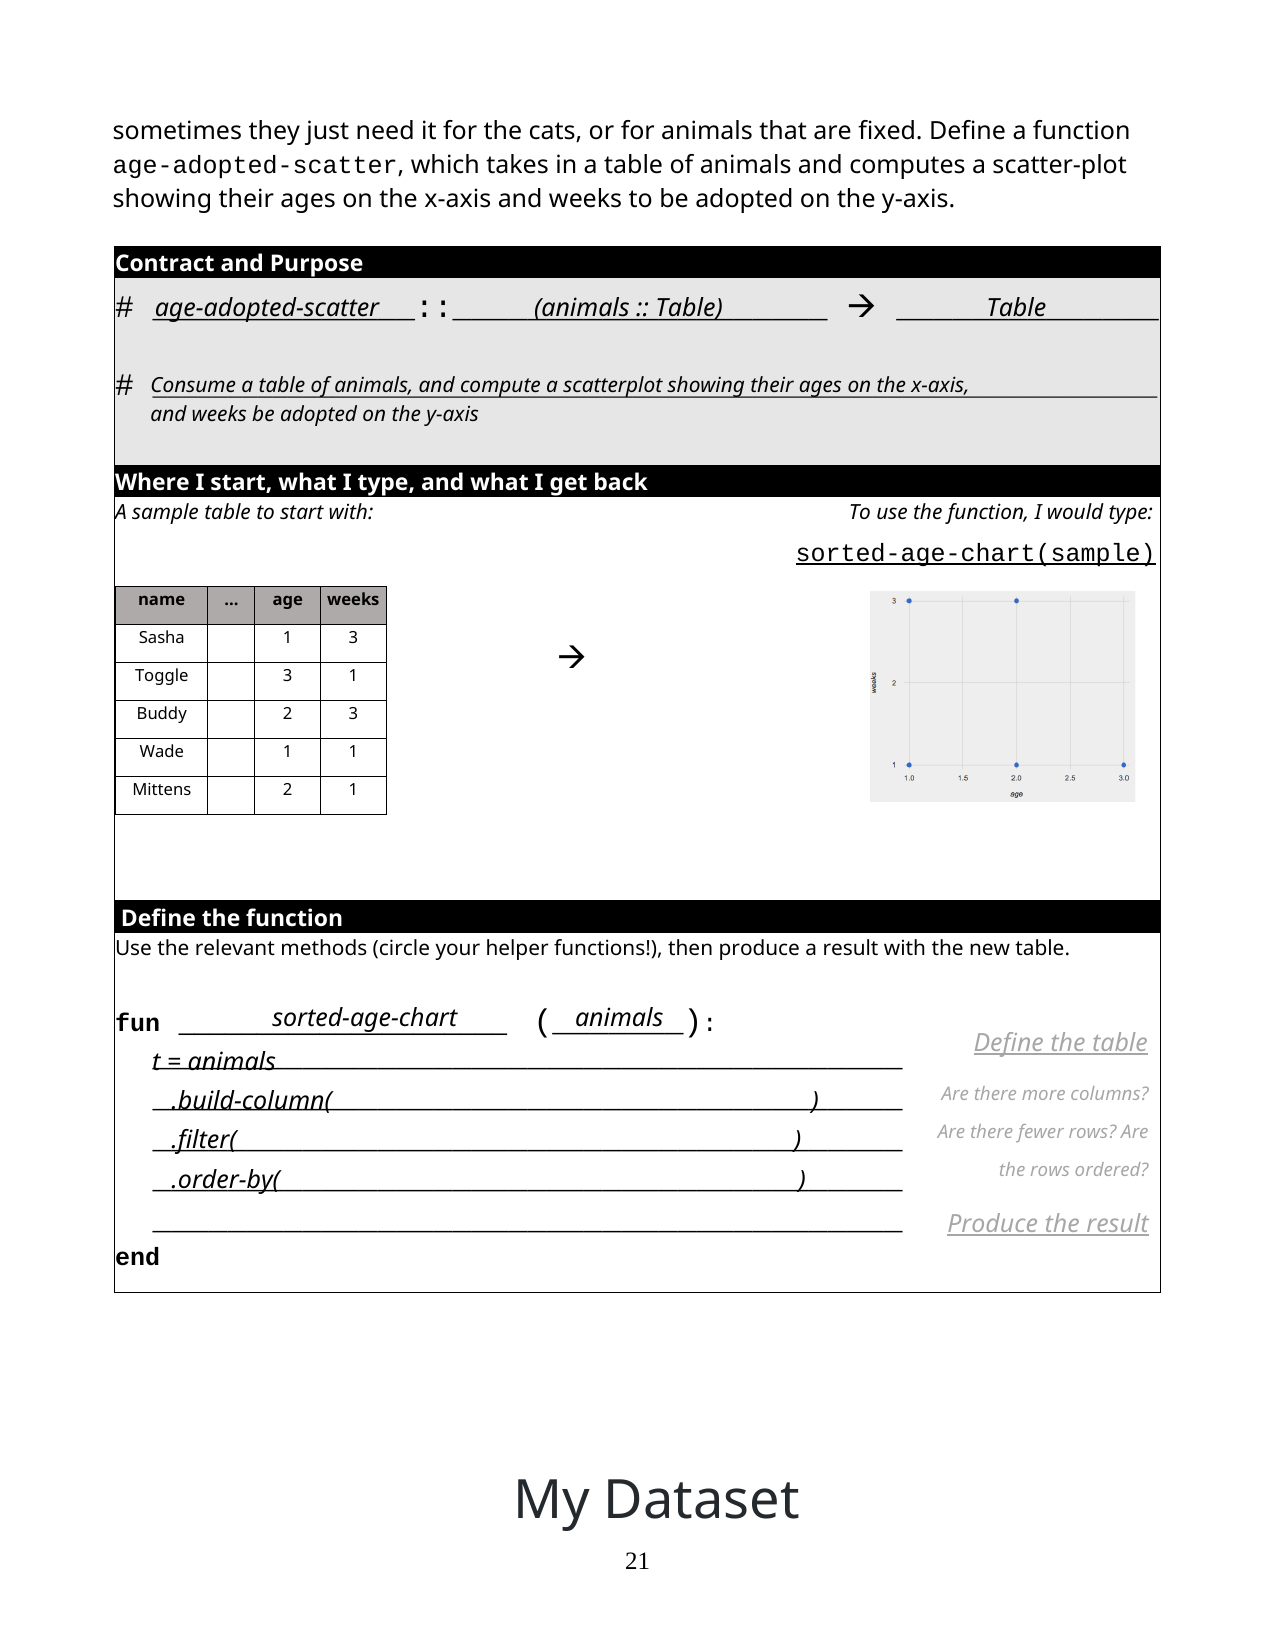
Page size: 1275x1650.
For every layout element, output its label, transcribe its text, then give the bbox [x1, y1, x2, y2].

picture [869, 591, 1136, 802]
table_cell Where I start, what I type, and what I get back A sample table to start with: To use the function, I would type: sorted-age-chart(sample) [115, 497, 1160, 900]
table_header Contract and Purpose # ______________::____________________ ______________ # ___________________________________________________________________ [115, 278, 1160, 465]
subtitle My Dataset [112, 1461, 1162, 1534]
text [112, 112, 1162, 215]
table_cell Define the function Use the relevant methods (circle your helper functions!), then produce a result with the new table. fun _____________________ (_______): ________________________________________ ________________________________________ ________________________________________ ________________________________________ ________________________________________ end [115, 933, 1160, 1292]
